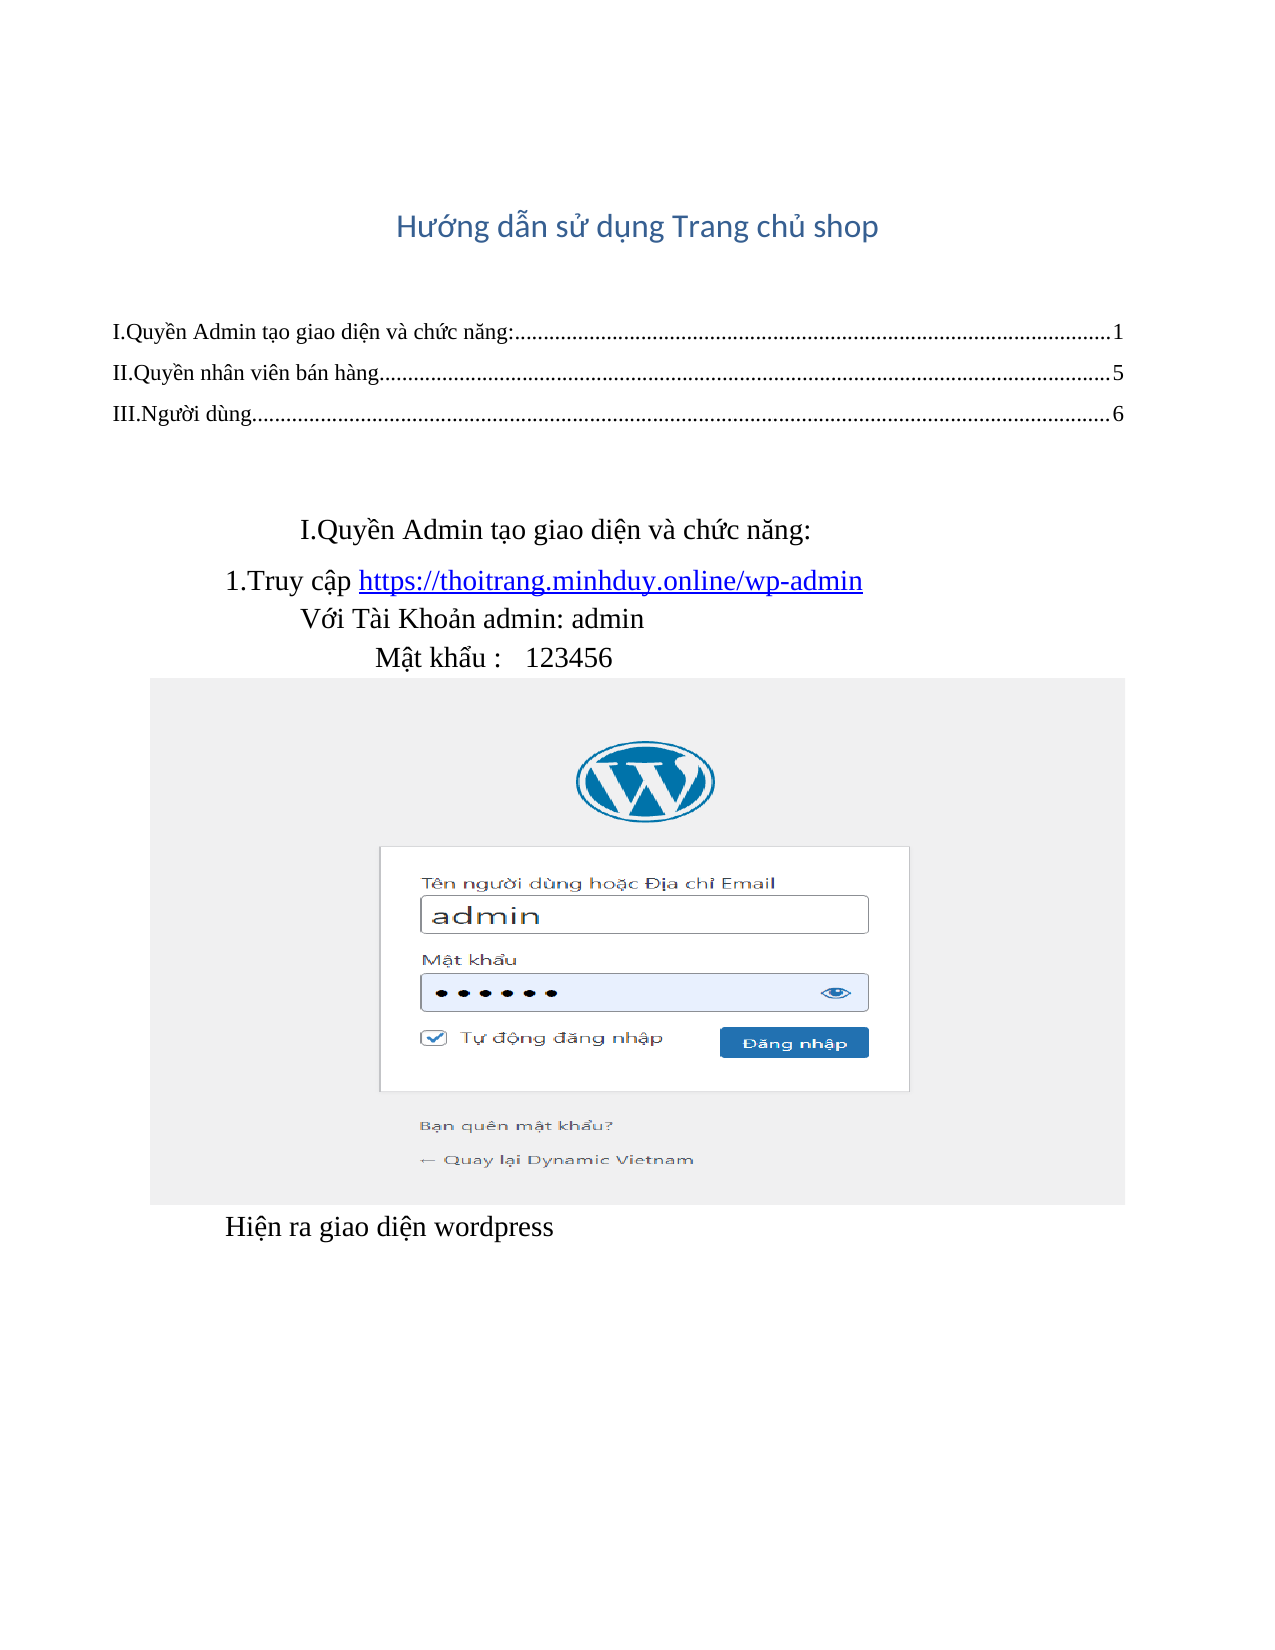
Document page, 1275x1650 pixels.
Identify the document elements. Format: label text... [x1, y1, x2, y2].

subtitle I.Quyền Admin tạo giao diện và chức năng: [262, 512, 1125, 546]
picture [150, 678, 1125, 1205]
text Hiện ra giao diện wordpress [150, 1209, 1125, 1242]
text 1.Truy cập https://thoitrang.minhduy.online/wp-admin [150, 563, 1125, 597]
text Mật khẩu : 123456 [150, 640, 1125, 674]
text Với Tài Khoản admin: admin [150, 602, 1125, 635]
subtitle Hướng dẫn sử dụng Trang chủ shop [150, 205, 1125, 246]
